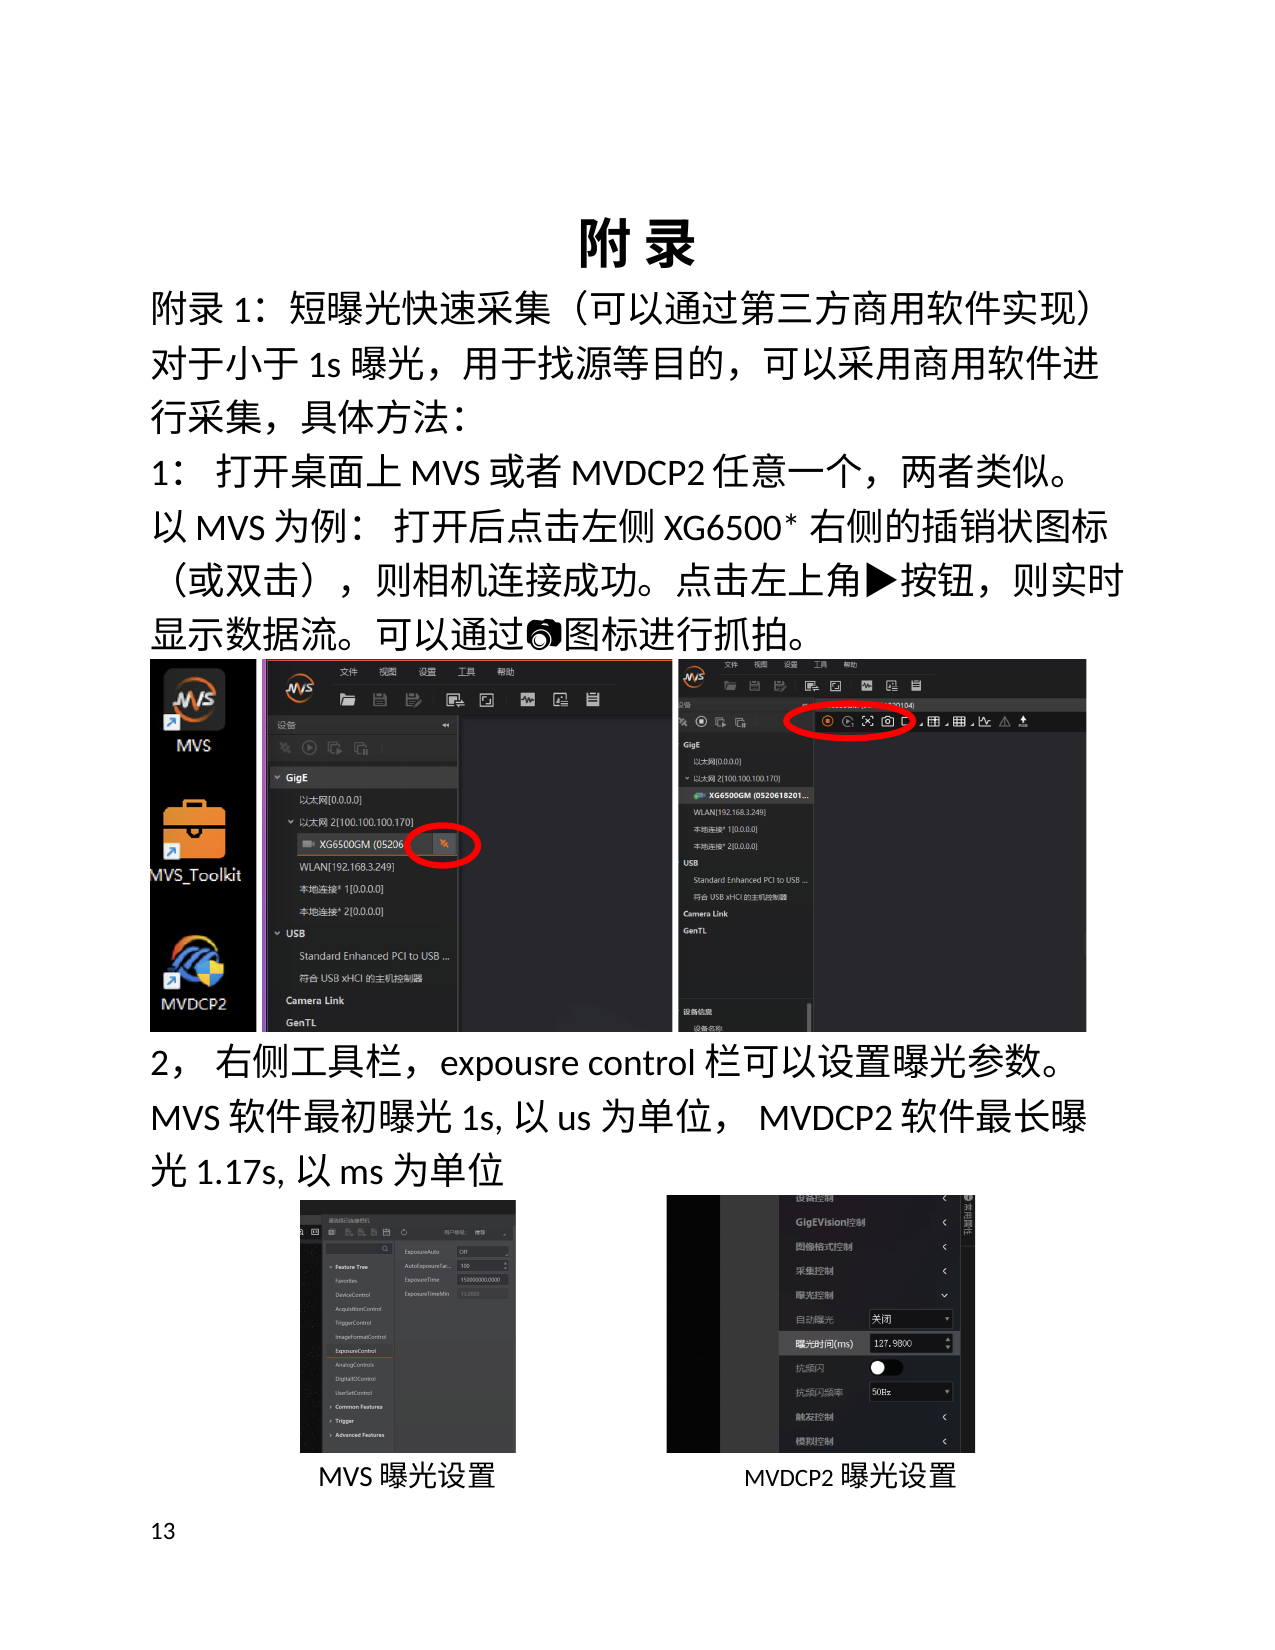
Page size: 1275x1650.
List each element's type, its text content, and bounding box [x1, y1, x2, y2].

text 对于小于1s 曝光，用于找源等目的，可以采用商用软件进行采集，具体方法： [150, 333, 1125, 442]
picture [666, 1195, 976, 1453]
text 1： 打开桌面上MVS或者MVDCP2任意一个，两者类似。以MVS为例： 打开后点击左侧XG6500* 右侧的插销状图标（或双击），则相机连接成功。点击左上角▶️按钮，则实时显示数据流。可以通过图标进行抓拍。 [150, 442, 1125, 659]
picture [678, 659, 1087, 1032]
text MVS 曝光设置 MVDCP2 曝光设置 [150, 1452, 1125, 1495]
picture [150, 659, 257, 1032]
text 附 录 [150, 201, 1125, 279]
picture [300, 1200, 516, 1453]
text 2， 右侧工具栏，expousre control 栏可以设置曝光参数。MVS软件最初曝光1s, 以us 为单位， MVDCP2软件最长曝光1.17s, 以ms 为单位 [150, 1032, 1125, 1195]
text 附录1：短曝光快速采集（可以通过第三方商用软件实现） [150, 279, 1125, 333]
picture [262, 659, 673, 1032]
